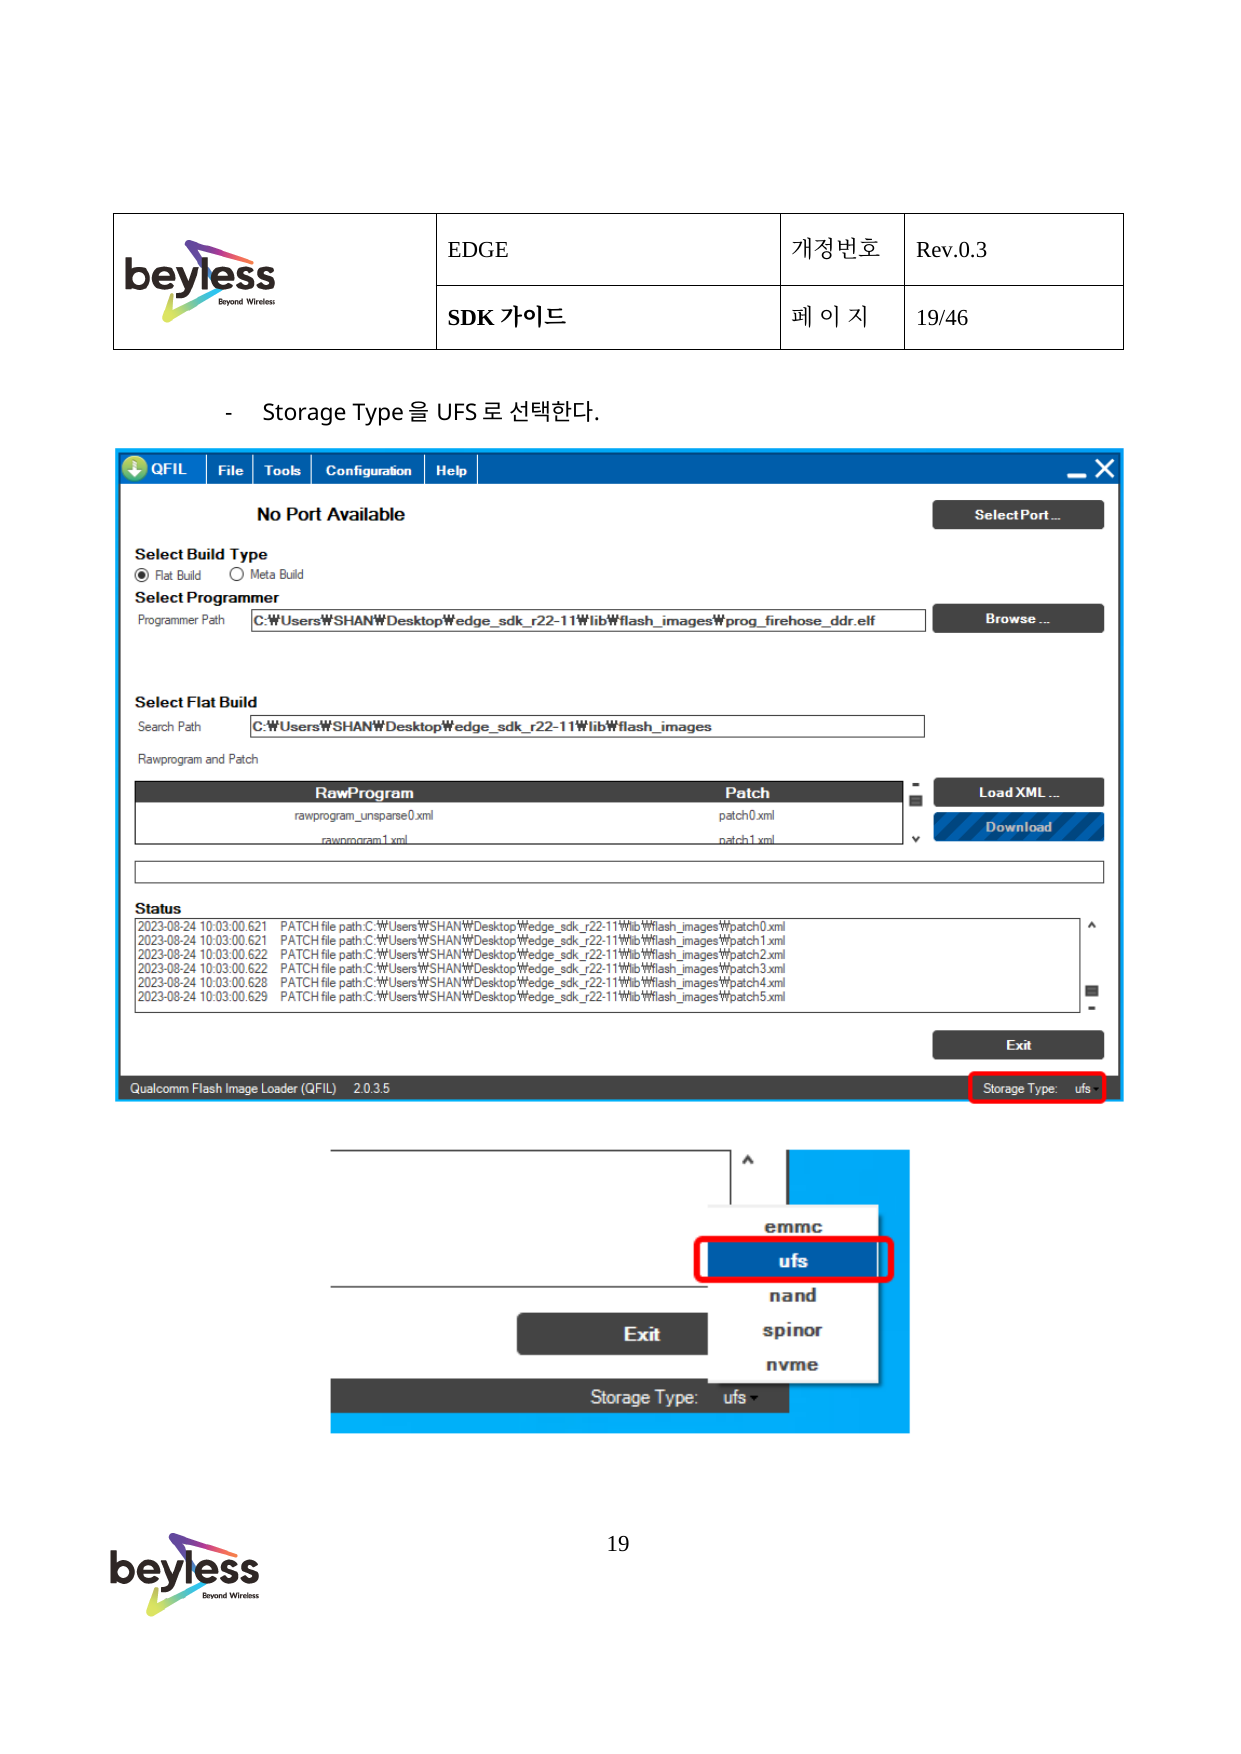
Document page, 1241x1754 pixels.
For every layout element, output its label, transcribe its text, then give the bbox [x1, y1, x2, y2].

picture [108, 1529, 262, 1620]
picture [112, 446, 1128, 1107]
picture [124, 236, 279, 326]
picture [320, 1125, 920, 1443]
list Storage Type을 UFS로 선택한다. [225, 393, 1128, 427]
